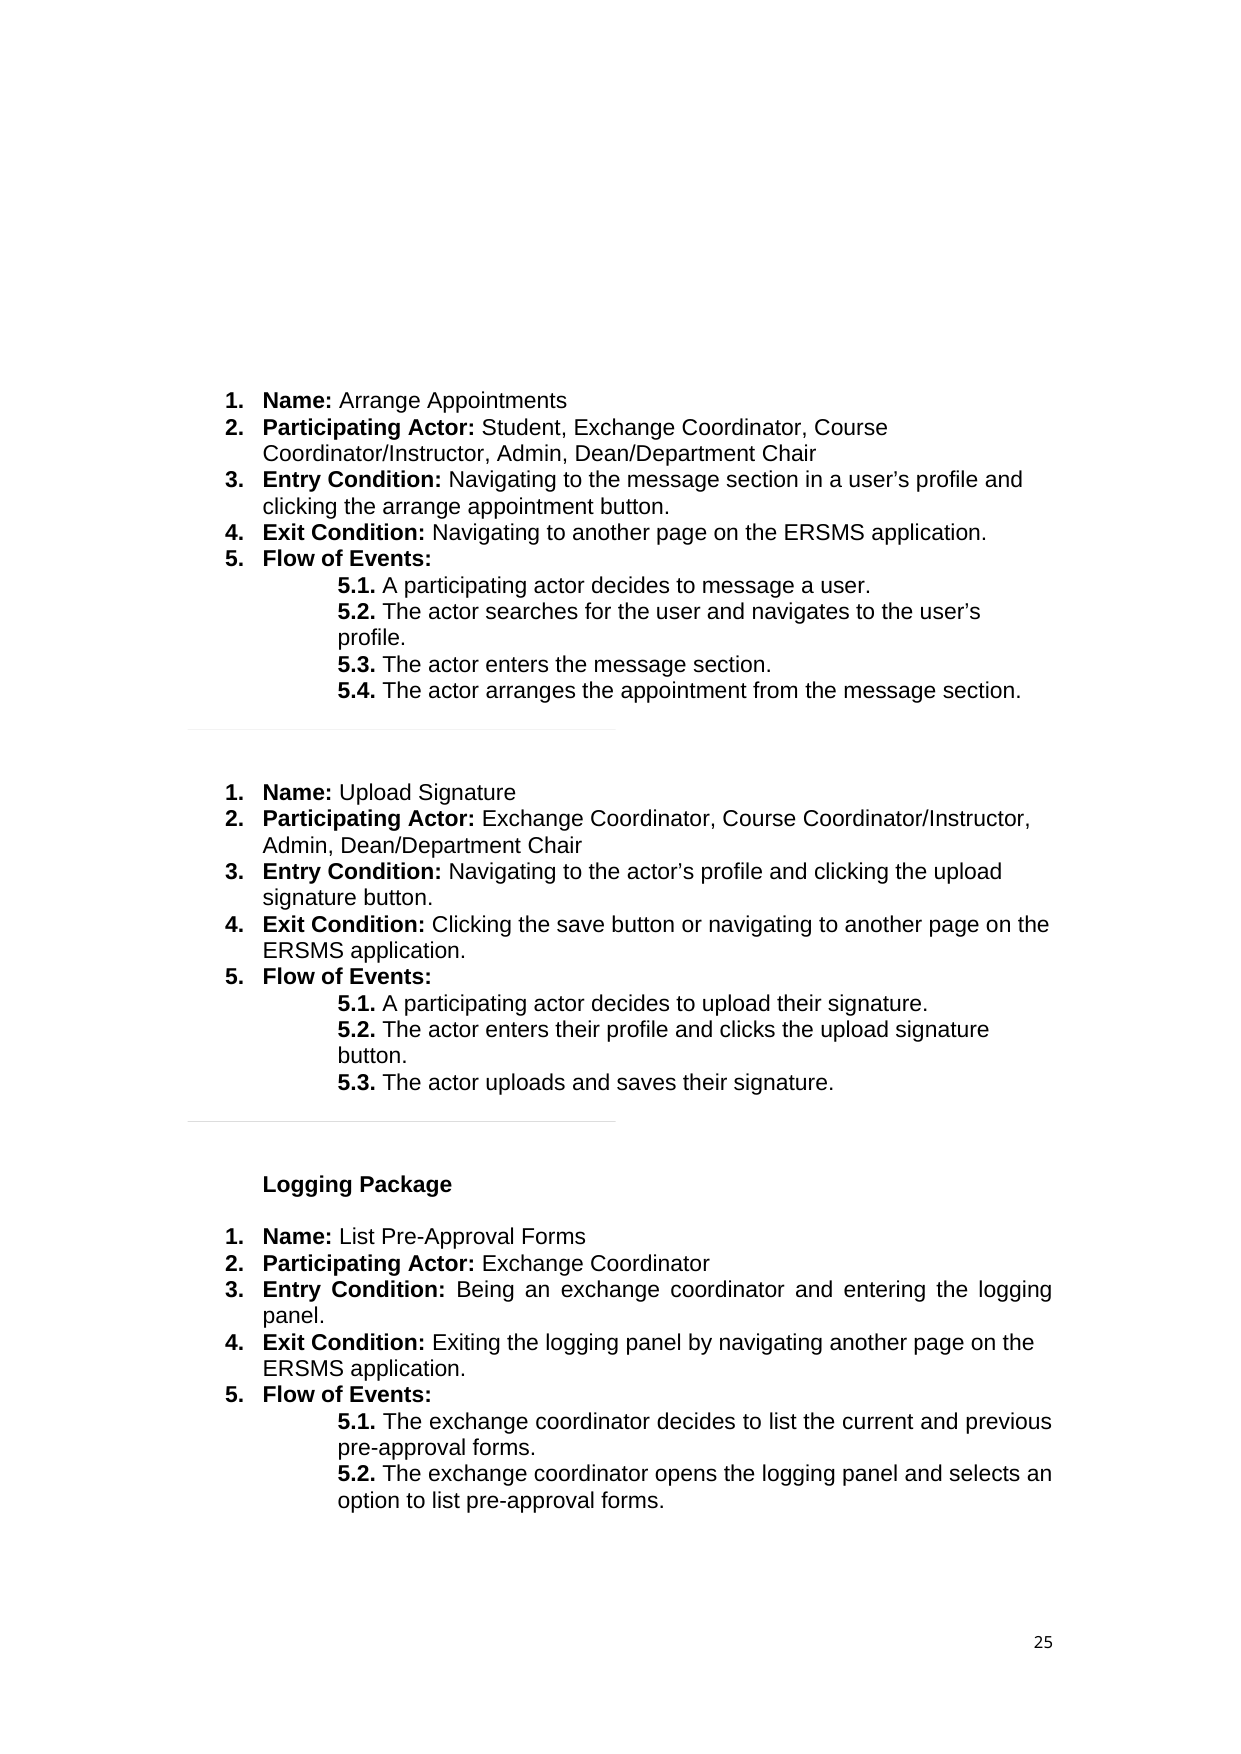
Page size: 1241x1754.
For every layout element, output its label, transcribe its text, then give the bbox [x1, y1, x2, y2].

list Entry Condition: Navigating to the actor’s profile and clicking the upload signature button. [225, 858, 1053, 911]
text 5.4. The actor arranges the appointment from the message section. [337, 677, 1053, 703]
list Name: Arrange Appointments [225, 387, 1053, 413]
list Participating Actor: Student, Exchange Coordinator, Course Coordinator/Instructor, Admin, Dean/Department Chair [225, 413, 1053, 466]
list Name: Upload Signature [225, 779, 1053, 805]
text ERSMS application. [262, 1355, 1053, 1381]
list Entry Condition: Navigating to the message section in a user’s profile and clicking the arrange appointment button. [225, 466, 1053, 519]
text 5.1. The exchange coordinator decides to list the current and previous pre-approval forms. [337, 1408, 1053, 1460]
list Participating Actor: Exchange Coordinator [225, 1249, 1053, 1276]
list Name: List Pre-Approval Forms [225, 1223, 1053, 1249]
list Exit Condition: Navigating to another page on the ERSMS application. [225, 519, 1053, 545]
list Participating Actor: Exchange Coordinator, Course Coordinator/Instructor, Admin, Dean/Department Chair [225, 805, 1053, 858]
list Exit Condition: Exiting the logging panel by navigating another page on the [225, 1329, 1053, 1355]
text Logging Package [187, 1171, 1053, 1197]
list Flow of Events: [225, 545, 1053, 572]
text 5.2. The actor searches for the user and navigates to the user’s profile. [337, 598, 1053, 651]
list Flow of Events: [225, 1381, 1053, 1408]
list Entry Condition: Being an exchange coordinator and entering the logging panel. [225, 1276, 1053, 1329]
list Exit Condition: Clicking the save button or navigating to another page on the ERSMS application. [225, 911, 1053, 963]
text 5.2. The actor enters their profile and clicks the upload signature button. [337, 1016, 1053, 1069]
list Flow of Events: [225, 963, 1053, 990]
text 5.1. A participating actor decides to message a user. [262, 572, 1053, 598]
text 5.3. The actor enters the message section. [337, 651, 1053, 677]
text 5.1. A participating actor decides to upload their signature. [262, 990, 1053, 1016]
text 5.3. The actor uploads and saves their signature. [337, 1069, 1053, 1095]
text 5.2. The exchange coordinator opens the logging panel and selects an option to list pre-approval forms. [337, 1460, 1053, 1513]
